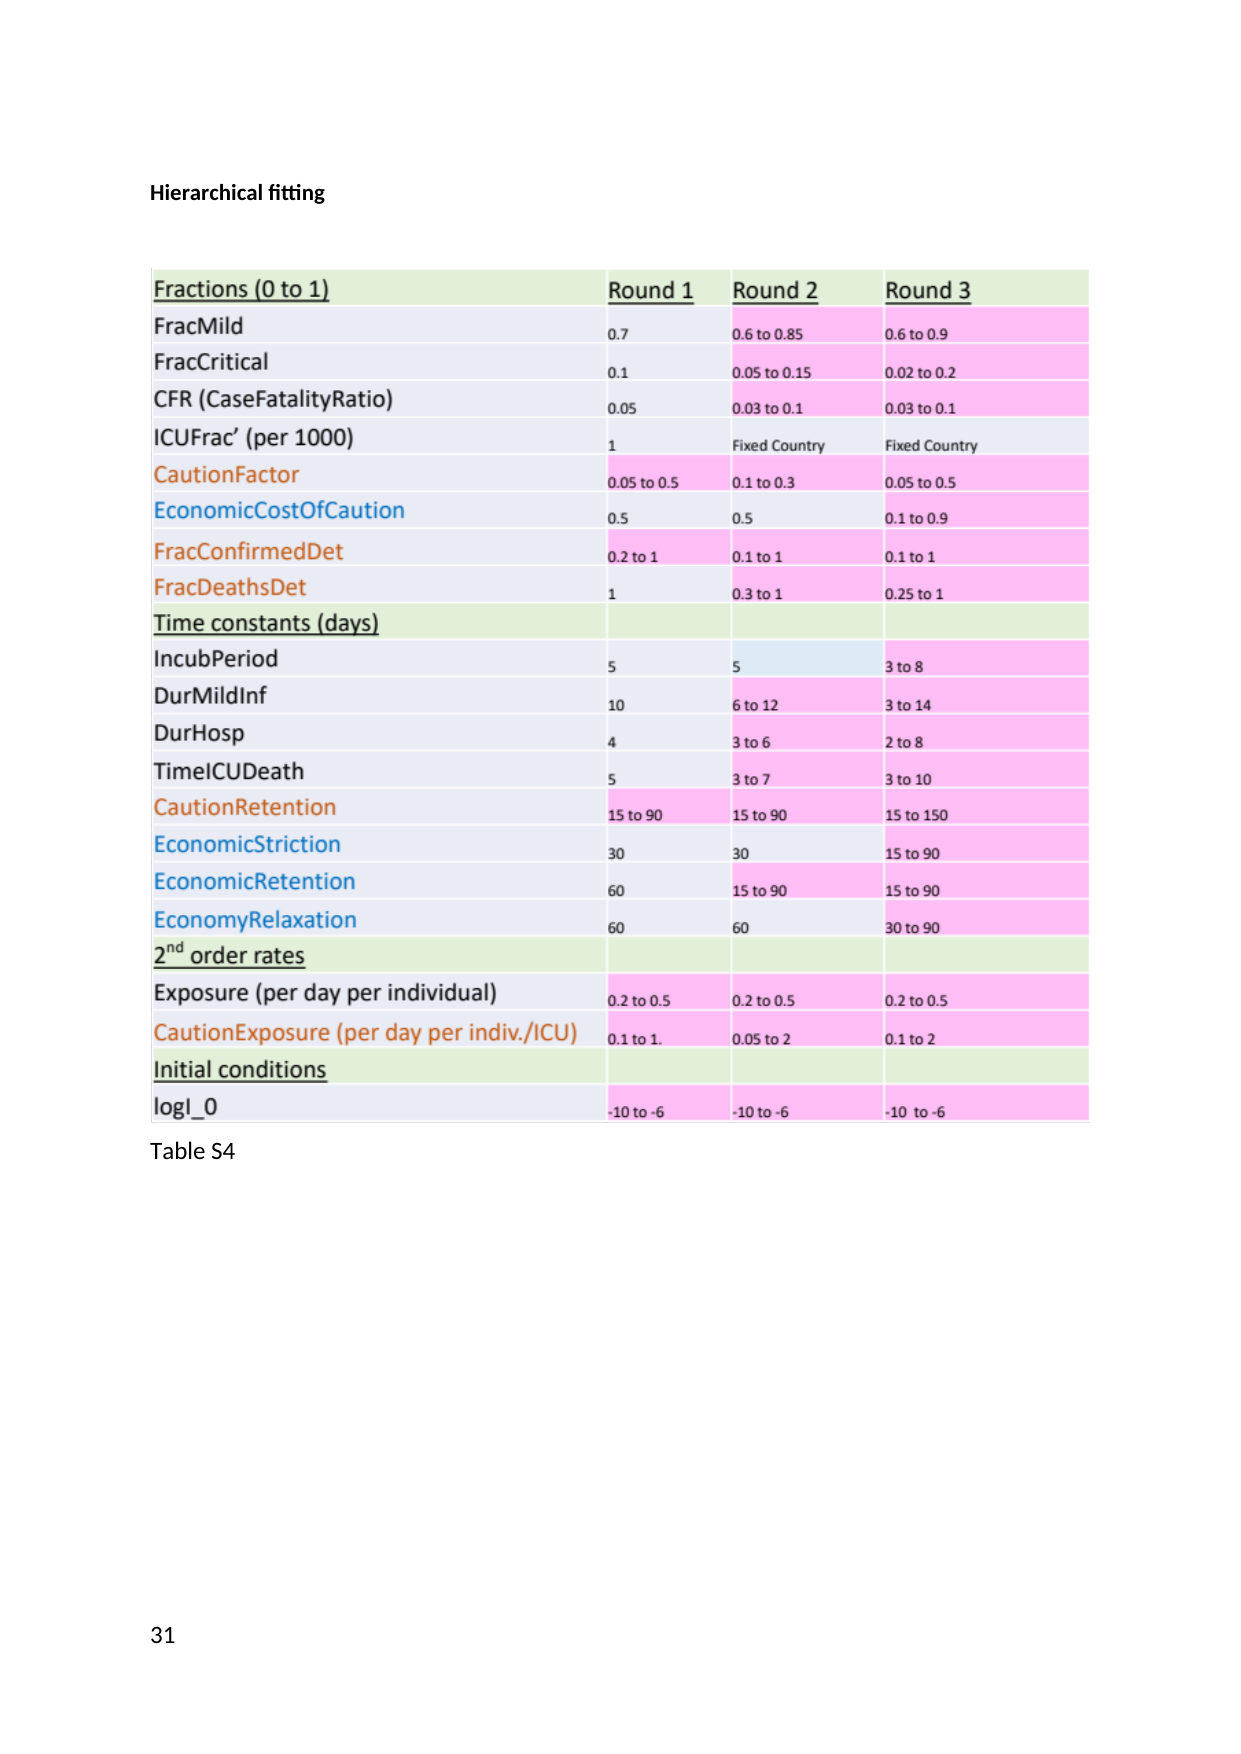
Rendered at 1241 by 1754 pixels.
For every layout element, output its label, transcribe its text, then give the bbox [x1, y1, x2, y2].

text Hierarchical fitting [150, 178, 1090, 206]
text Table S4 [150, 1135, 1090, 1165]
